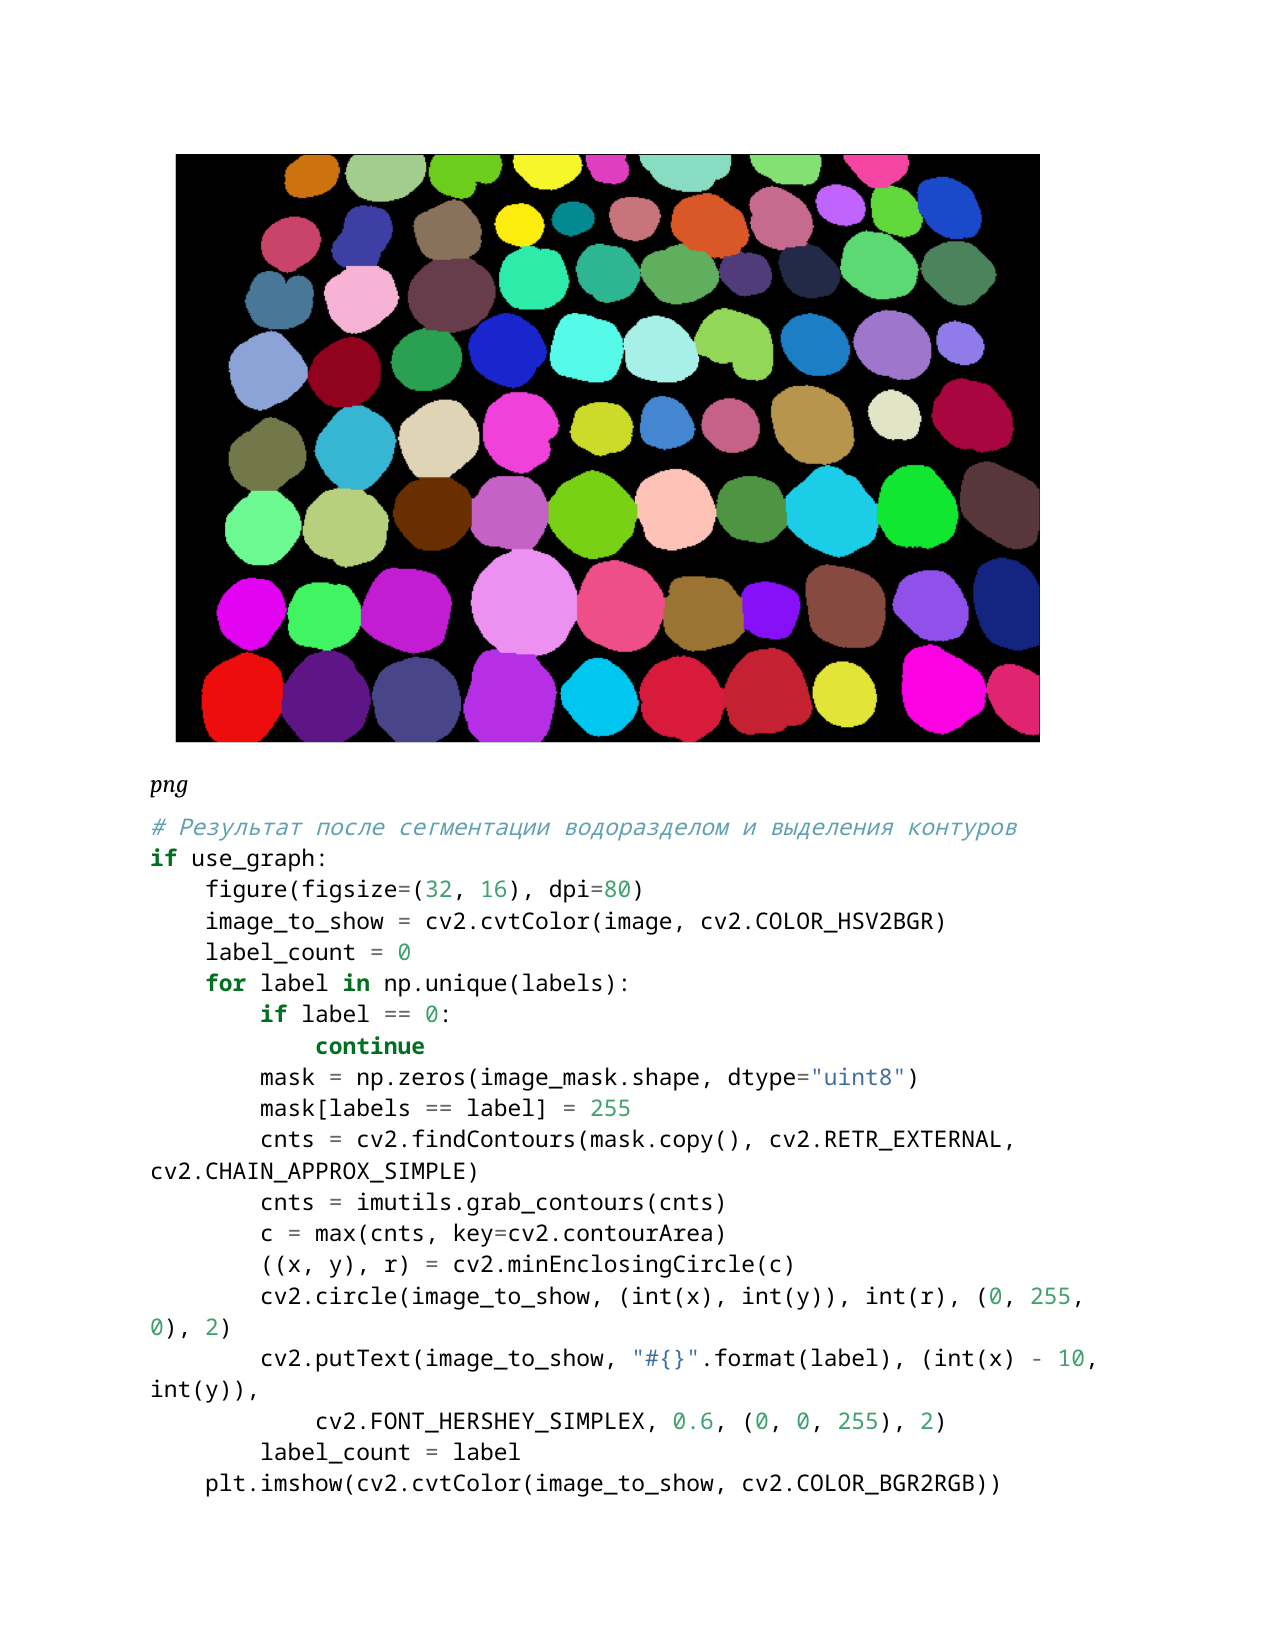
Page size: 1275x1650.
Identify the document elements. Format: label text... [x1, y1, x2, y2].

text png [150, 769, 1125, 798]
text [150, 811, 1125, 1498]
picture [168, 150, 1044, 749]
